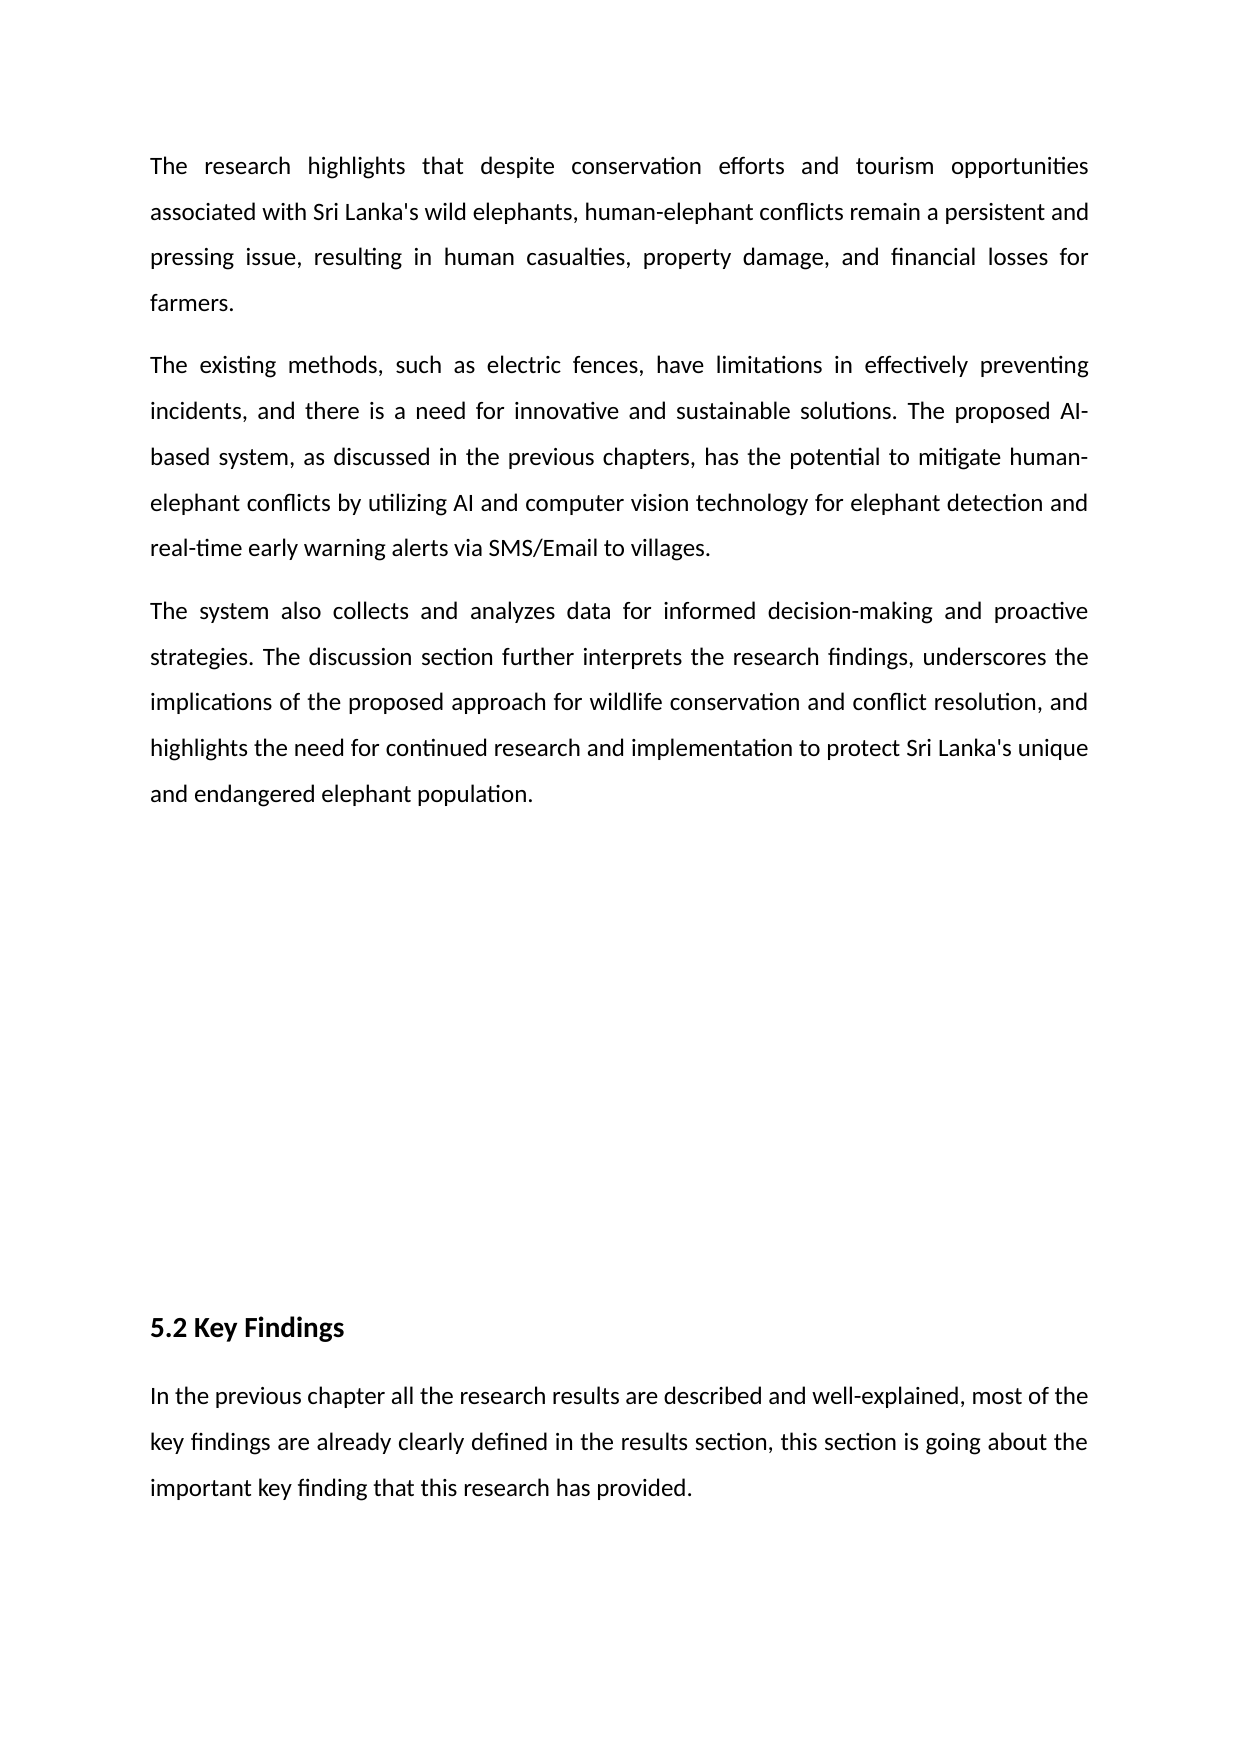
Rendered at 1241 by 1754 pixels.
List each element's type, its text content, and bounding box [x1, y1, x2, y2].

text The research highlights that despite conservation efforts and tourism opportunities associated with Sri Lanka's wild elephants, human-elephant conflicts remain a persistent and pressing issue, resulting in human casualties, property damage, and financial losses for farmers. [150, 150, 1090, 318]
text The system also collects and analyzes data for informed decision-making and proactive strategies. The discussion section further interprets the research findings, underscores the implications of the proposed approach for wildlife conservation and conflict resolution, and highlights the need for continued research and implementation to protect Sri Lanka's unique and endangered elephant population. [150, 595, 1090, 808]
subtitle 5.2 Key Findings [150, 1309, 1090, 1344]
text The existing methods, such as electric fences, have limitations in effectively preventing incidents, and there is a need for innovative and sustainable solutions. The proposed AI-based system, as discussed in the previous chapters, has the potential to mitigate human-elephant conflicts by utilizing AI and computer vision technology for elephant detection and real-time early warning alerts via SMS/Email to villages. [150, 349, 1090, 563]
text In the previous chapter all the research results are described and well-explained, most of the key findings are already clearly defined in the results section, this section is going about the important key finding that this research has provided. [150, 1380, 1090, 1502]
